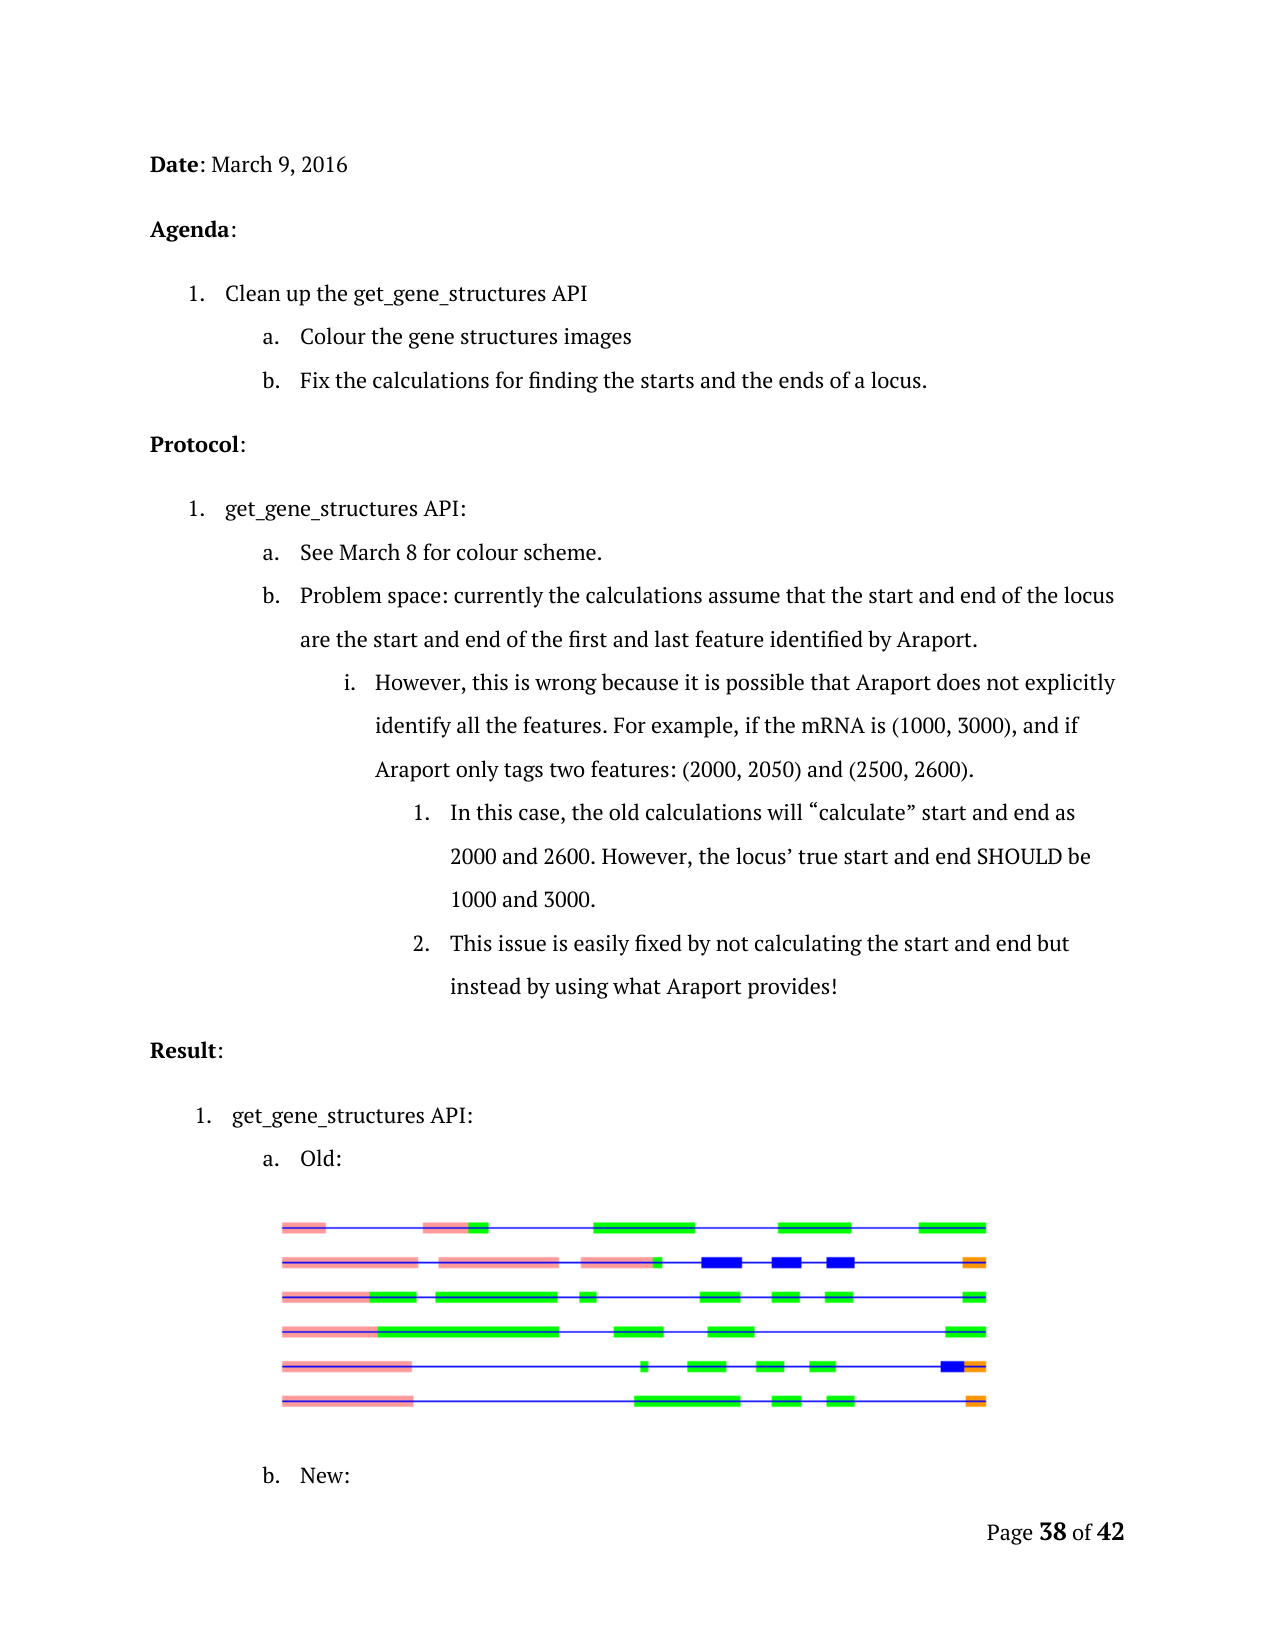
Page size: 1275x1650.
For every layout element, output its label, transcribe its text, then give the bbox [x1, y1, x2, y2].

list See March 8 for colour scheme. [262, 537, 1125, 566]
list Clean up the get_gene_structures API [187, 278, 1125, 307]
list get_gene_structures API: [187, 494, 1125, 523]
picture [273, 1208, 1002, 1426]
list This issue is easily fixed by not calculating the start and end but instead by using what Araport provides! [412, 928, 1125, 1001]
list Colour the gene structures images [262, 322, 1125, 351]
text Result: [150, 1036, 1125, 1065]
list In this case, the old calculations will “calculate” start and end as 2000 and 2600. However, the locus’ true start and end SHOULD be 1000 and 3000. [412, 798, 1125, 914]
list Old: [262, 1144, 1125, 1173]
text Protocol: [150, 430, 1125, 459]
list Fix the calculations for finding the starts and the ends of a locus. [262, 365, 1125, 394]
list However, this is wrong because it is possible that Araport does not explicitly identify all the features. For example, if the mRNA is (1000, 3000), and if Araport only tags two features: (2000, 2050) and (2500, 2600). [356, 668, 1125, 783]
text Agenda: [150, 214, 1125, 243]
list New: [262, 1461, 1125, 1489]
text Date: March 9, 2016 [150, 150, 1125, 179]
list get_gene_structures API: [194, 1100, 1125, 1129]
list Problem space: currently the calculations assume that the start and end of the locus are the start and end of the first and last feature identified by Araport. [262, 581, 1125, 653]
